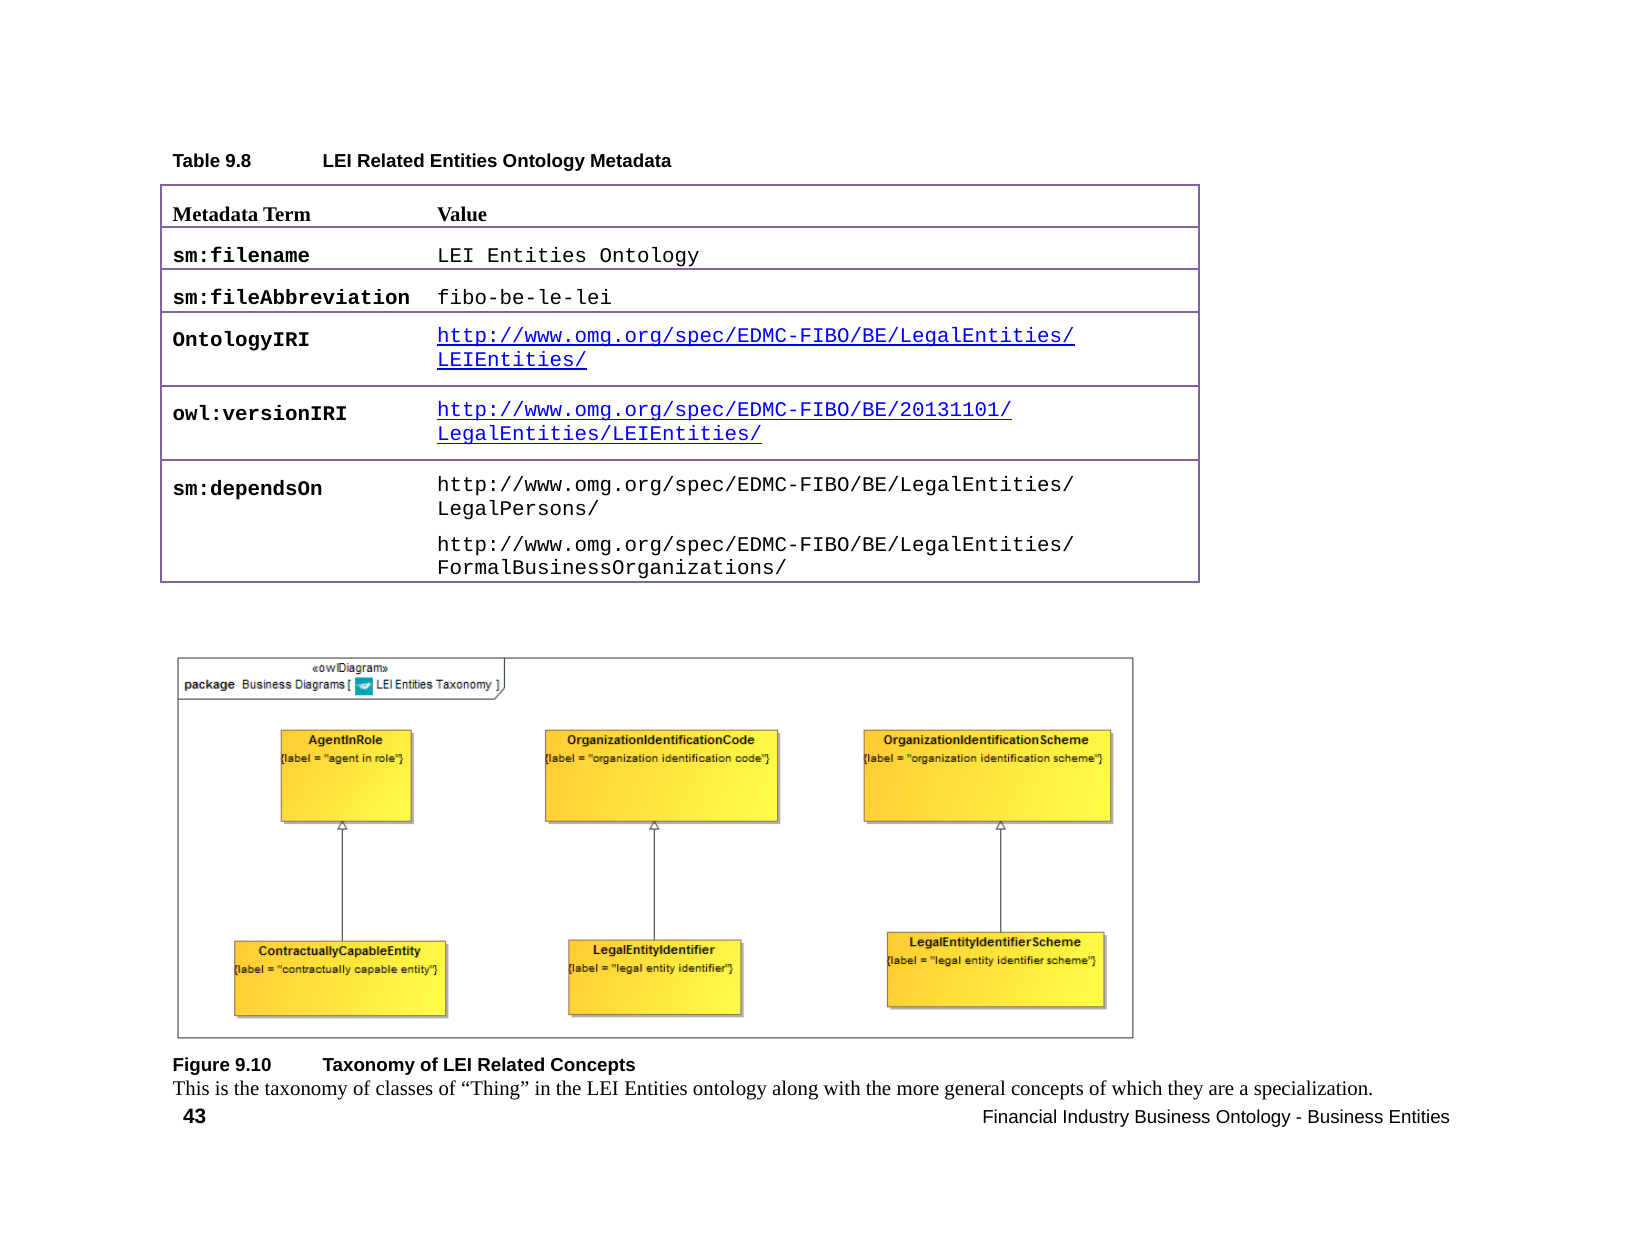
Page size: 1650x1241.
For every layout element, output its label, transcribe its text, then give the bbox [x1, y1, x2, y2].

table_header Metadata Term [162, 186, 426, 226]
table_cell LEI Entities Ontology [426, 228, 1198, 268]
table_cell owl:versionIRI [162, 387, 426, 459]
table_cell OntologyIRI [162, 313, 426, 385]
text This is the taxonomy of classes of “Thing” in the LEI Entities ontology along with the more general concepts of which they are a specialization. [172, 1075, 1537, 1099]
table_cell sm:filename [162, 228, 426, 268]
table_cell sm:dependsOn [162, 461, 426, 581]
table_cell http://www.omg.org/spec/EDMC-FIBO/BE/LegalEntities/LegalPersons/ http://www.omg.org/spec/EDMC-FIBO/BE/LegalEntities/FormalBusinessOrganizations/ [426, 461, 1198, 581]
table_cell fibo-be-le-lei [426, 270, 1198, 311]
table_cell http://www.omg.org/spec/EDMC-FIBO/BE/LegalEntities/LEIEntities/ [426, 313, 1198, 385]
picture [172, 652, 1148, 1054]
text Table 9.8 LEI Related Entities Ontology Metadata [172, 150, 1537, 172]
table_header Value [426, 186, 1198, 226]
table_cell http://www.omg.org/spec/EDMC-FIBO/BE/20131101/LegalEntities/LEIEntities/ [426, 387, 1198, 459]
text Figure 9.10 Taxonomy of LEI Related Concepts [172, 1054, 1537, 1075]
table_cell sm:fileAbbreviation [162, 270, 426, 311]
